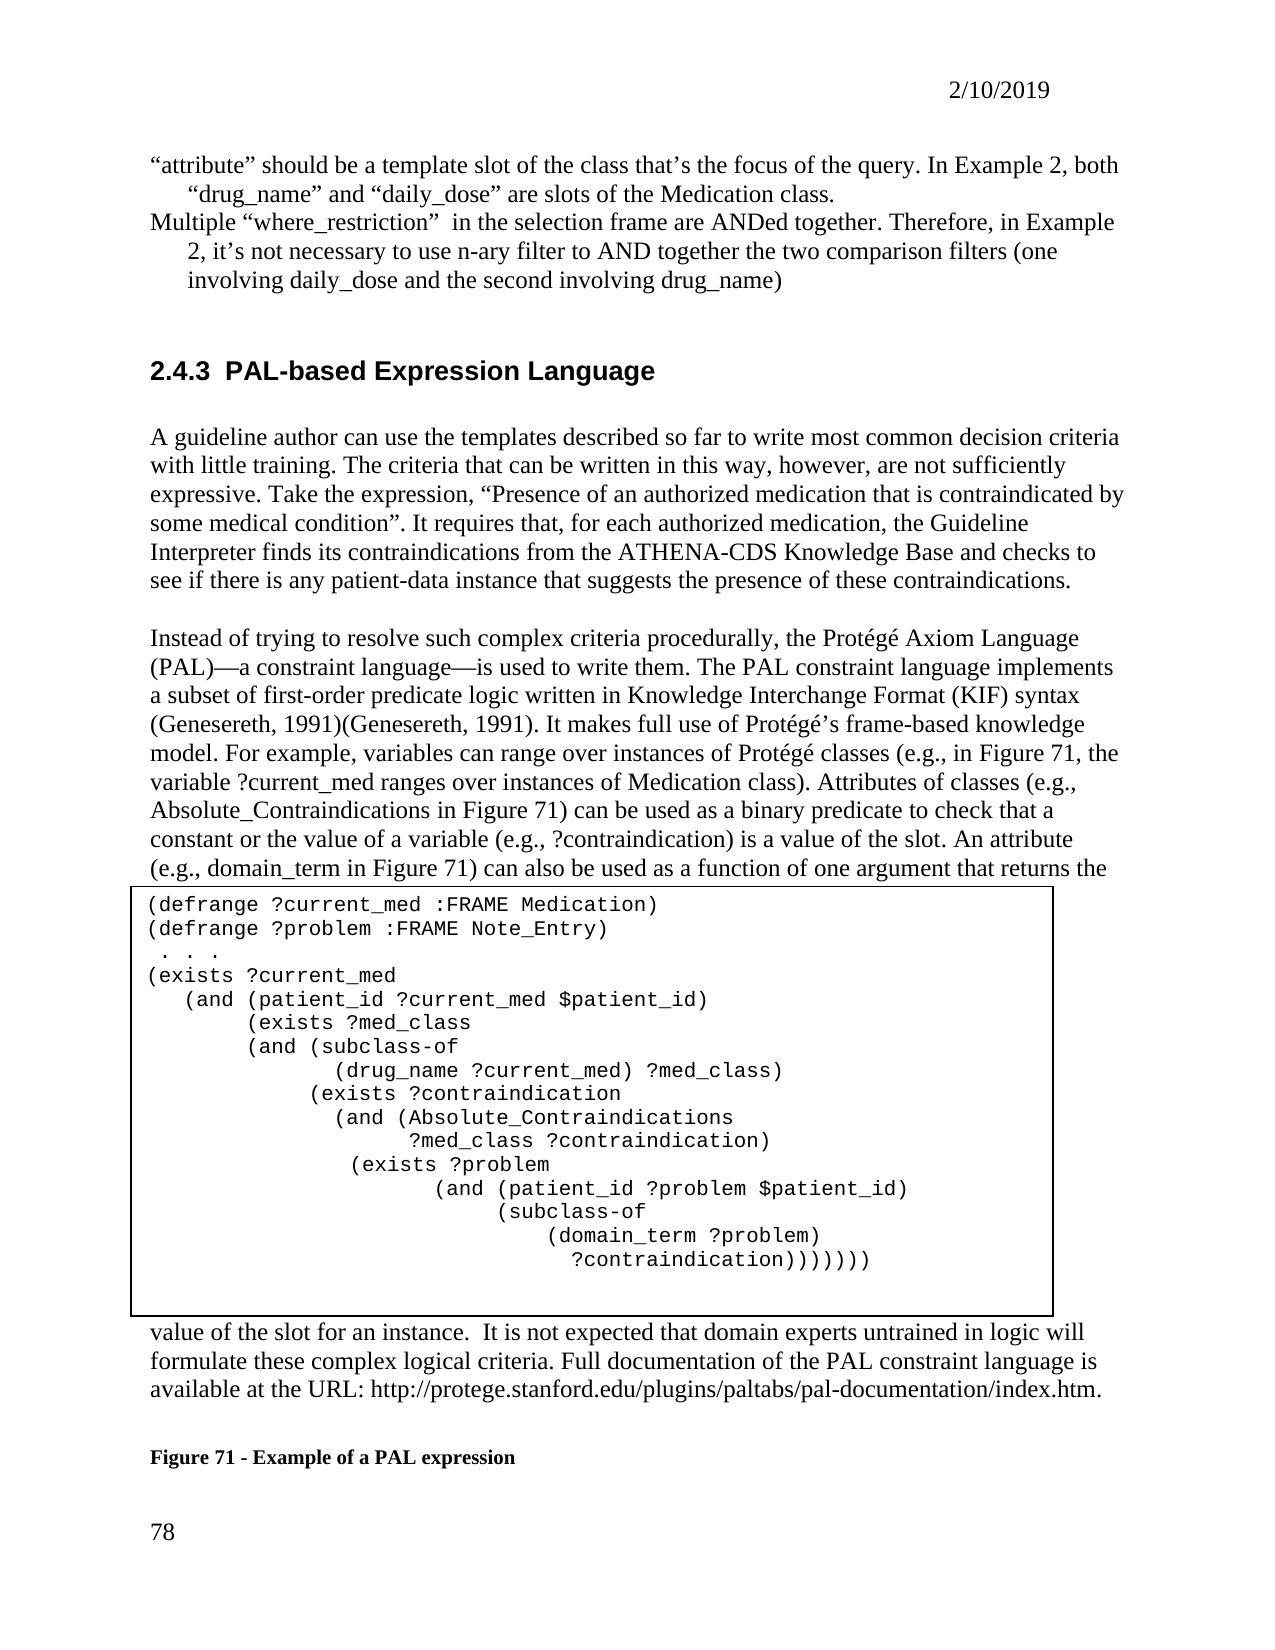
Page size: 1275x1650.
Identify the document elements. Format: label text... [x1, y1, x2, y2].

subtitle PAL-based Expression Language [150, 355, 1125, 387]
list “attribute” should be a template slot of the class that’s the focus of the query. In Example 2, both “drug_name” and “daily_dose” are slots of the Medication class. [150, 150, 1125, 207]
list Multiple “where_restriction” in the selection frame are ANDed together. Therefore, in Example 2, it’s not necessary to use n-ary filter to AND together the two comparison filters (one involving daily_dose and the second involving drug_name) [150, 207, 1125, 294]
text Figure 71 - Example of a PAL expression [150, 1444, 1125, 1469]
text A guideline author can use the templates described so far to write most common decision criteria with little training. The criteria that can be written in this way, however, are not sufficiently expressive. Take the expression, “Presence of an authorized medication that is contraindicated by some medical condition”. It requires that, for each authorized medication, the Guideline Interpreter finds its contraindications from the ATHENA-CDS Knowledge Base and checks to see if there is any patient-data instance that suggests the presence of these contraindications. [150, 422, 1125, 594]
text Instead of trying to resolve such complex criteria procedurally, the Protégé Axiom Language (PAL)—a constraint language—is used to write them. The PAL constraint language implements a subset of first-order predicate logic written in Knowledge Interchange Format (KIF) syntax (Genesereth, 1991)(Genesereth, 1991). It makes full use of Protégé’s frame-based knowledge model. For example, variables can range over instances of Protégé classes (e.g., in Figure 71, the variable ?current_med ranges over instances of Medication class). Attributes of classes (e.g., Absolute_Contraindications in Figure 71) can be used as a binary predicate to check that a constant or the value of a variable (e.g., ?contraindication) is a value of the slot. An attribute (e.g., domain_term in Figure 71) can also be used as a function of one argument that returns the value of the slot for an instance. It is not expected that domain experts untrained in logic will formulate these complex logical criteria. Full documentation of the PAL constraint language is available at the URL: http://protege.stanford.edu/plugins/paltabs/pal-documentation/index.htm. [150, 623, 1125, 1403]
